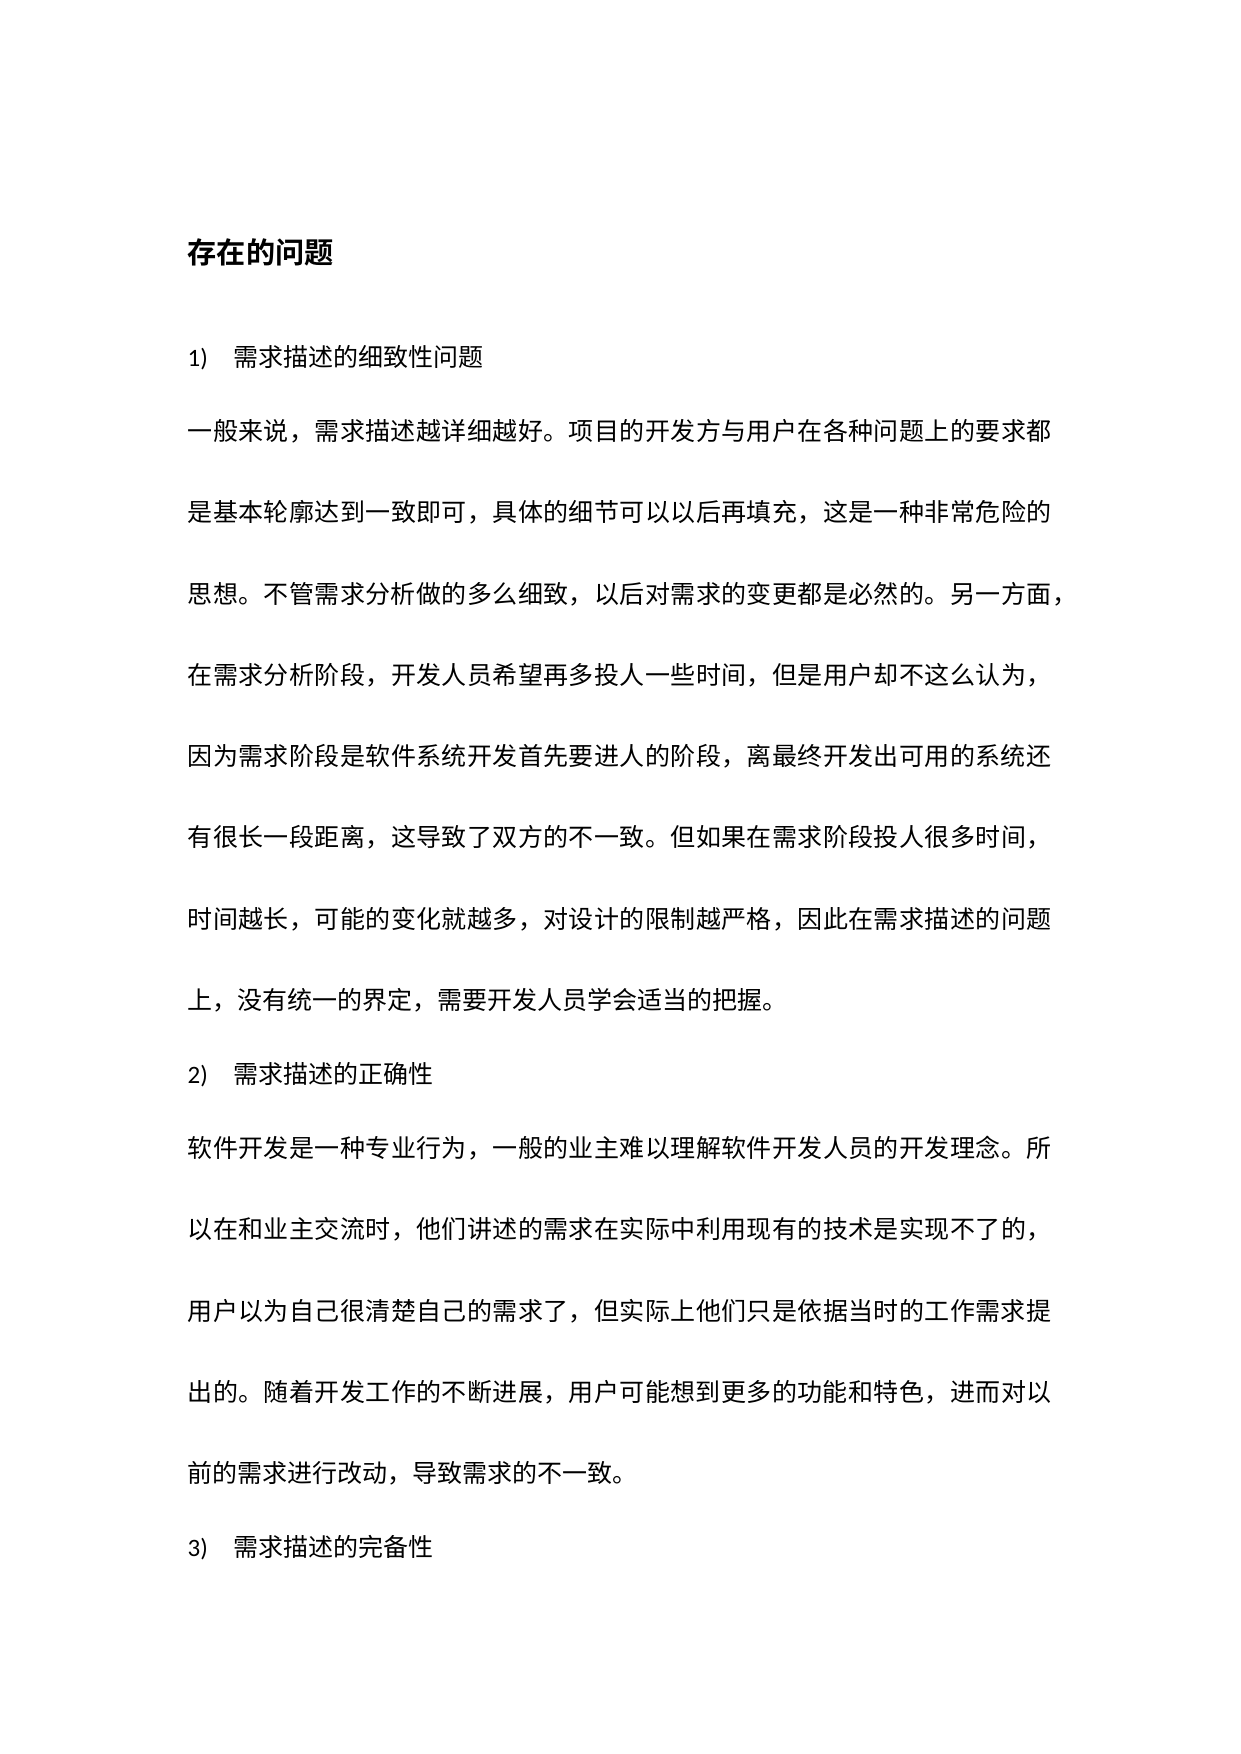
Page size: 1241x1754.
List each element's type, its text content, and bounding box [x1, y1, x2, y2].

list 需求描述的细致性问题 [187, 323, 1053, 388]
list 需求描述的正确性 [187, 1040, 1053, 1105]
list 需求描述的完备性 [187, 1513, 1053, 1578]
subtitle 存在的问题 [187, 218, 1053, 283]
text 软件开发是一种专业行为，一般的业主难以理解软件开发人员的开发理念。所以在和业主交流时，他们讲述的需求在实际中利用现有的技术是实现不了的，用户以为自己很清楚自己的需求了，但实际上他们只是依据当时的工作需求提出的。随着开发工作的不断进展，用户可能想到更多的功能和特色，进而对以前的需求进行改动，导致需求的不一致。 [187, 1114, 1053, 1504]
text 一般来说，需求描述越详细越好。项目的开发方与用户在各种问题上的要求都是基本轮廓达到一致即可，具体的细节可以以后再填充，这是一种非常危险的思想。不管需求分析做的多么细致，以后对需求的变更都是必然的。另一方面，在需求分析阶段，开发人员希望再多投人一些时间，但是用户却不这么认为，因为需求阶段是软件系统开发首先要进人的阶段，离最终开发出可用的系统还有很长一段距离，这导致了双方的不一致。但如果在需求阶段投人很多时间，时间越长，可能的变化就越多，对设计的限制越严格，因此在需求描述的问题上，没有统一的界定，需要开发人员学会适当的把握。 [187, 397, 1053, 1031]
